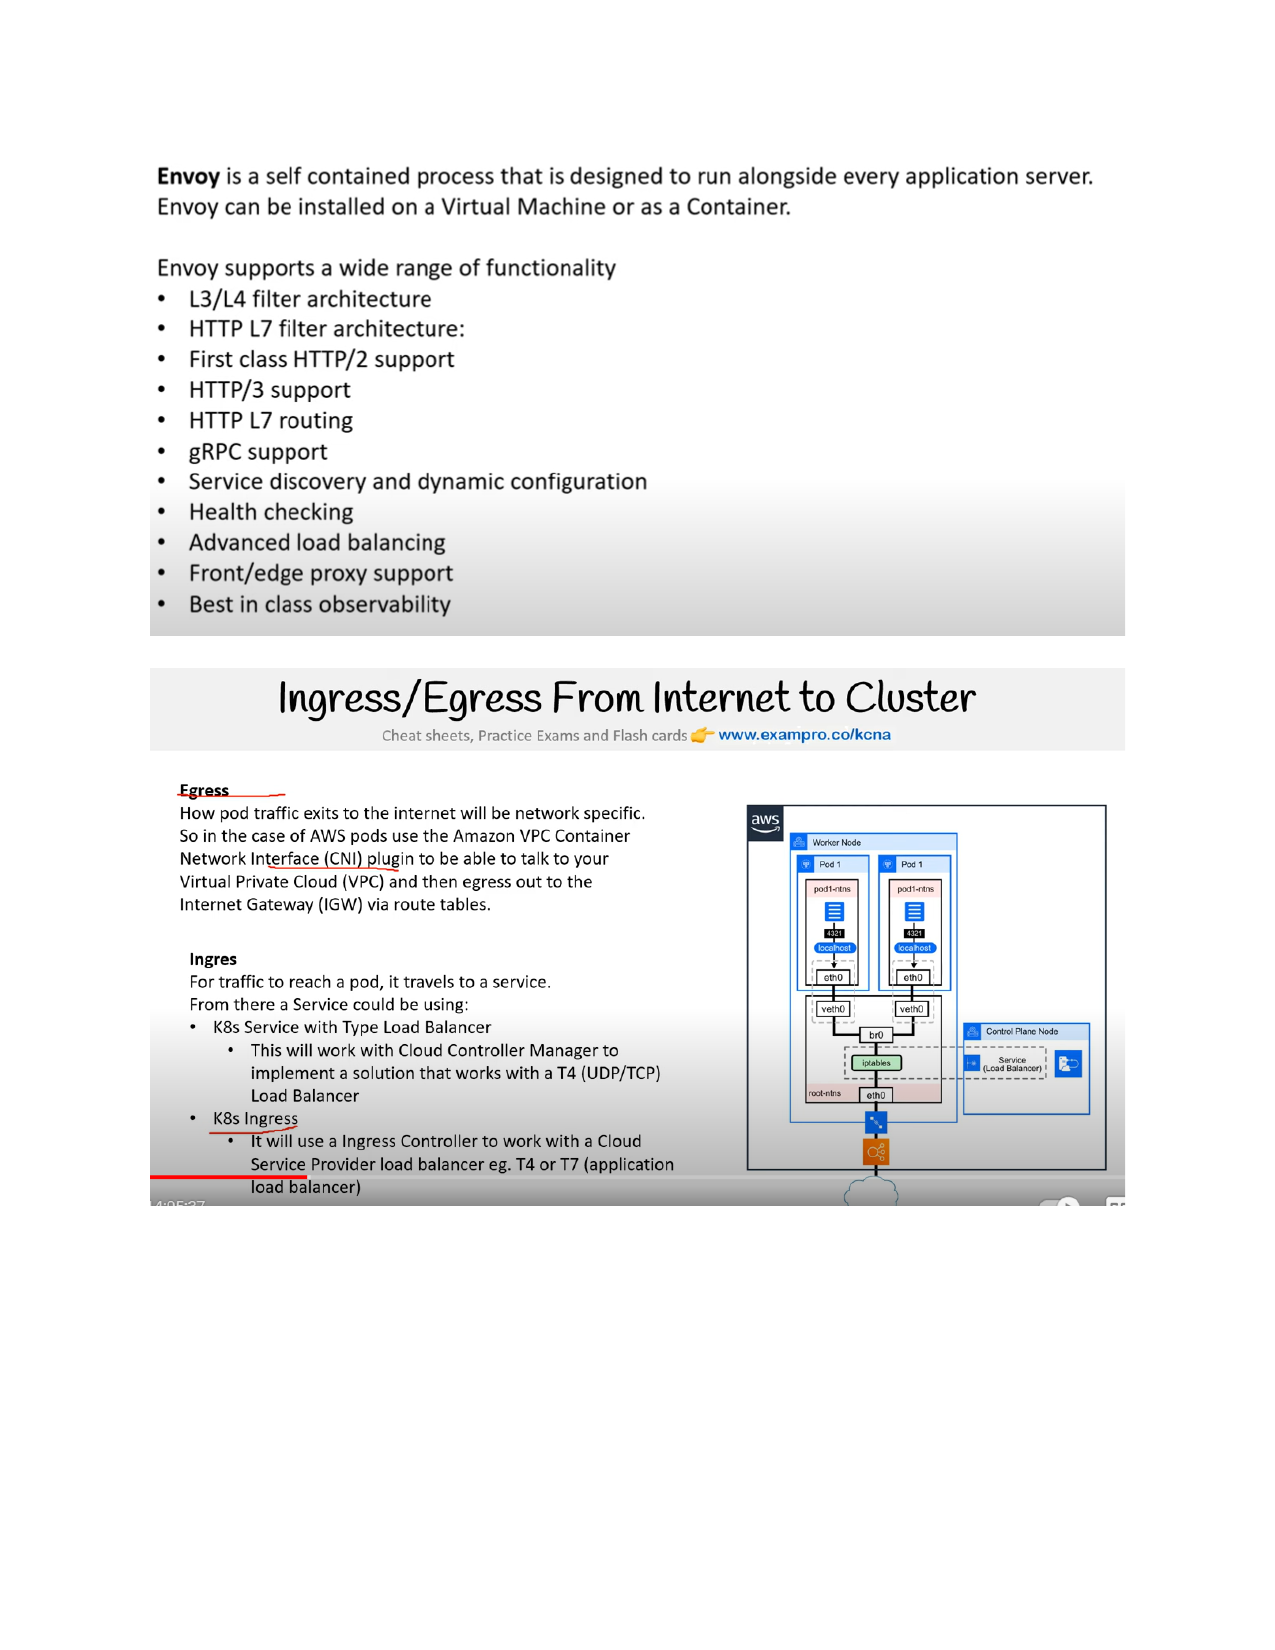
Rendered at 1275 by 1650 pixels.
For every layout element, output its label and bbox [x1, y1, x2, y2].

picture [150, 150, 1125, 636]
picture [150, 668, 1125, 1206]
